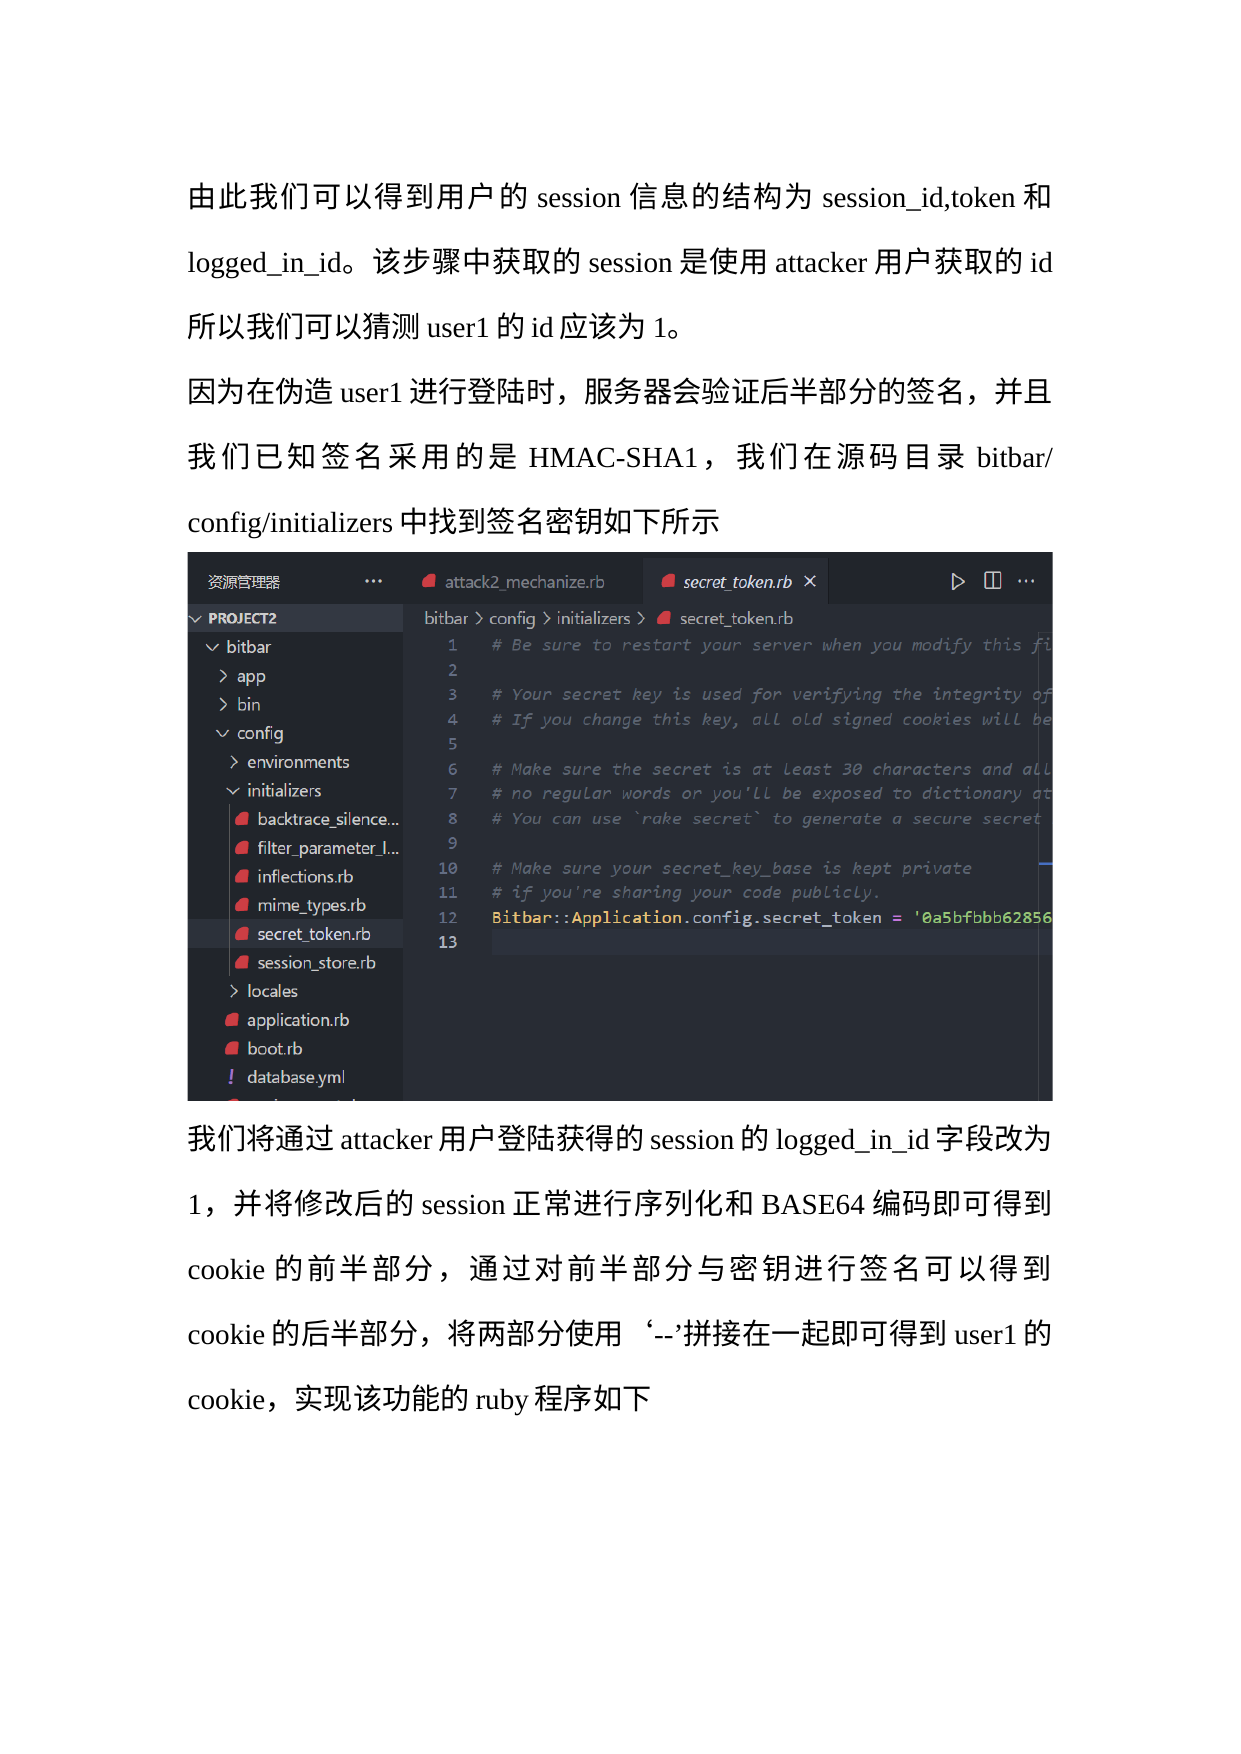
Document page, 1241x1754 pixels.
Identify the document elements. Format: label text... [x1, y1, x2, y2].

text 我们将通过attacker用户登陆获得的session的logged_in_id字段改为1，并将修改后的session正常进行序列化和BASE64编码即可得到cookie的前半部分，通过对前半部分与密钥进行签名可以得到cookie的后半部分，将两部分使用‘--’拼接在一起即可得到user1的cookie，实现该功能的ruby程序如下 [187, 1104, 1053, 1429]
text 由此我们可以得到用户的session信息的结构为session_id,token和logged_in_id。该步骤中获取的session是使用attacker用户获取的id所以我们可以猜测user1的id应该为1。 [187, 162, 1053, 357]
picture [187, 552, 1053, 1101]
text 因为在伪造user1进行登陆时，服务器会验证后半部分的签名，并且我们已知签名采用的是HMAC-SHA1，我们在源码目录bitbar/config/initializers中找到签名密钥如下所示 [187, 357, 1053, 552]
